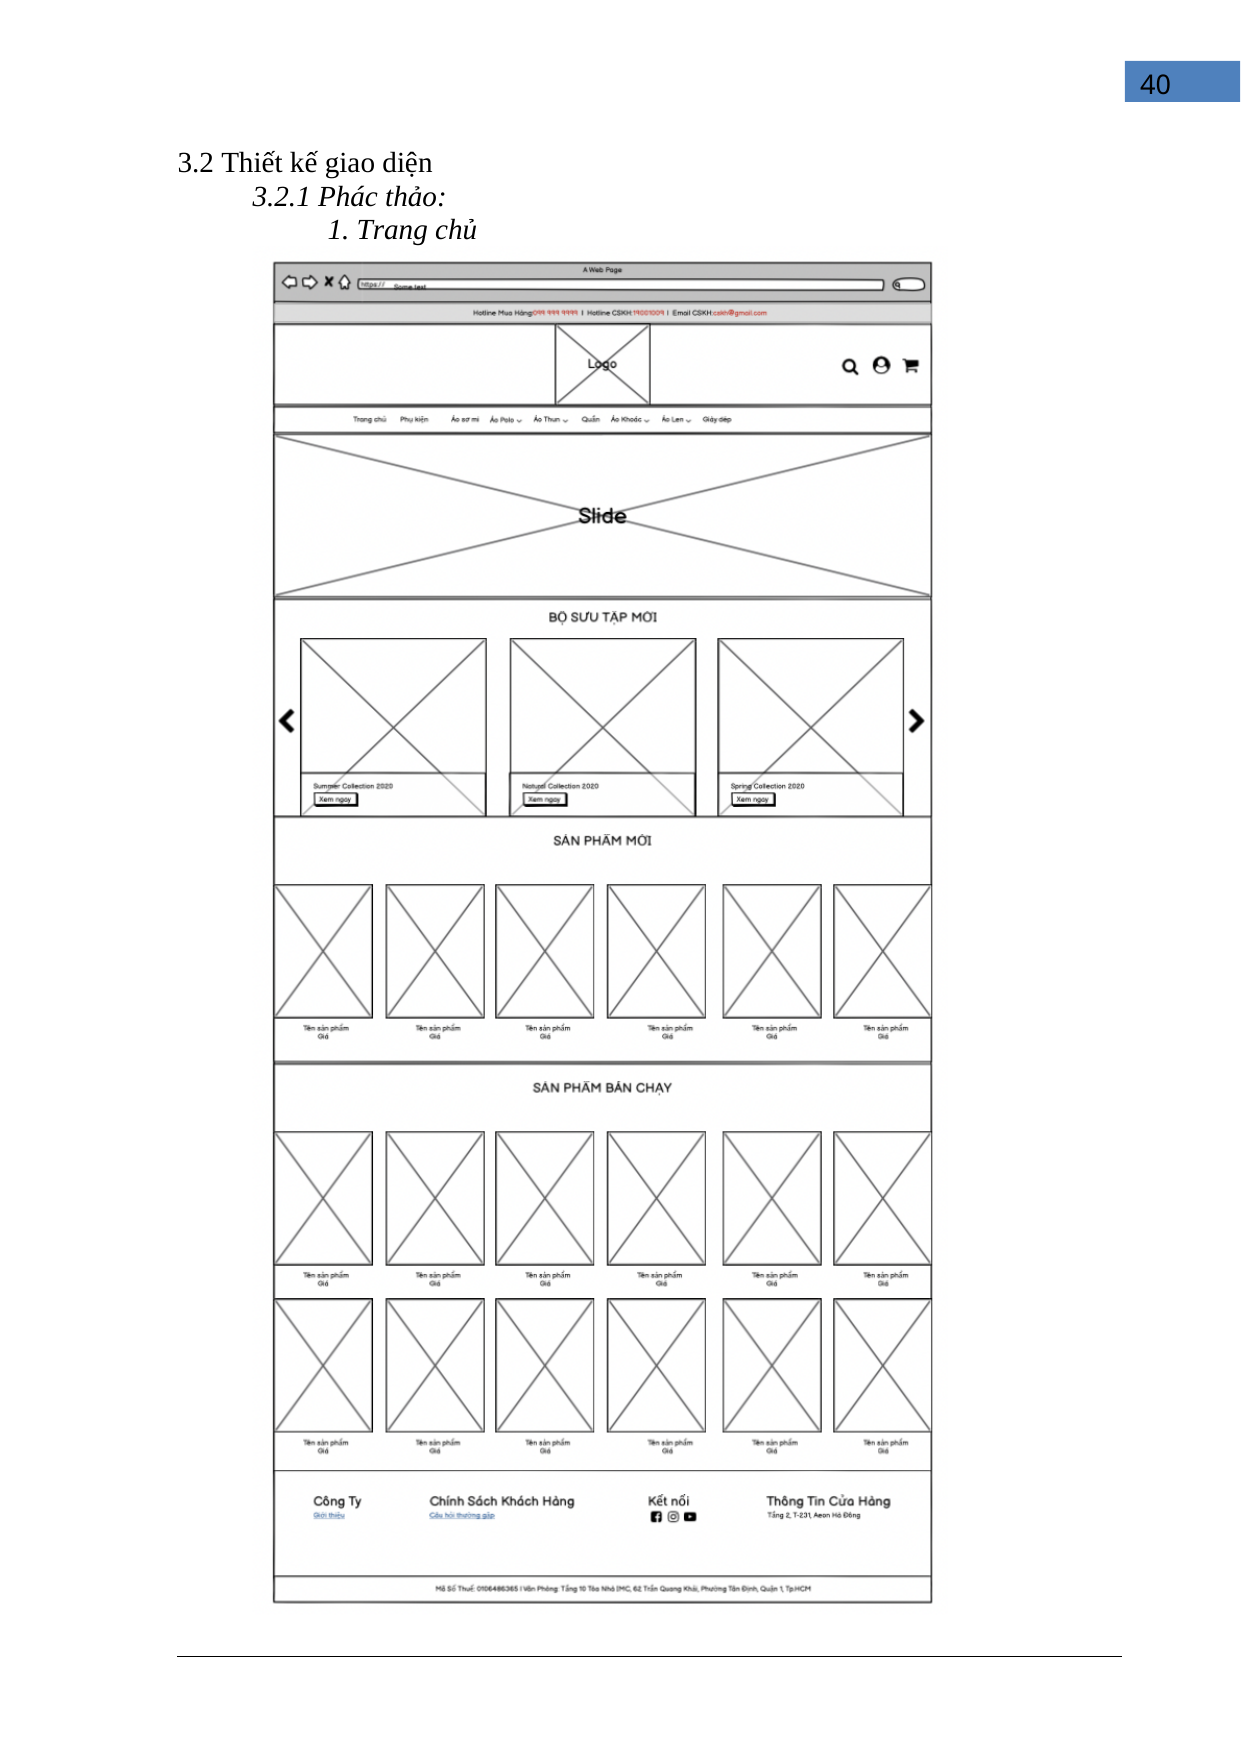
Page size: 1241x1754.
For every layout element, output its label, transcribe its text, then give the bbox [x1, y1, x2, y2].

text 1. Trang chủ [177, 212, 1122, 246]
picture [252, 246, 948, 1615]
text 3.2.1 Phác thảo: [177, 179, 1122, 212]
subtitle 3.2 Thiết kế giao diện [177, 145, 1152, 179]
